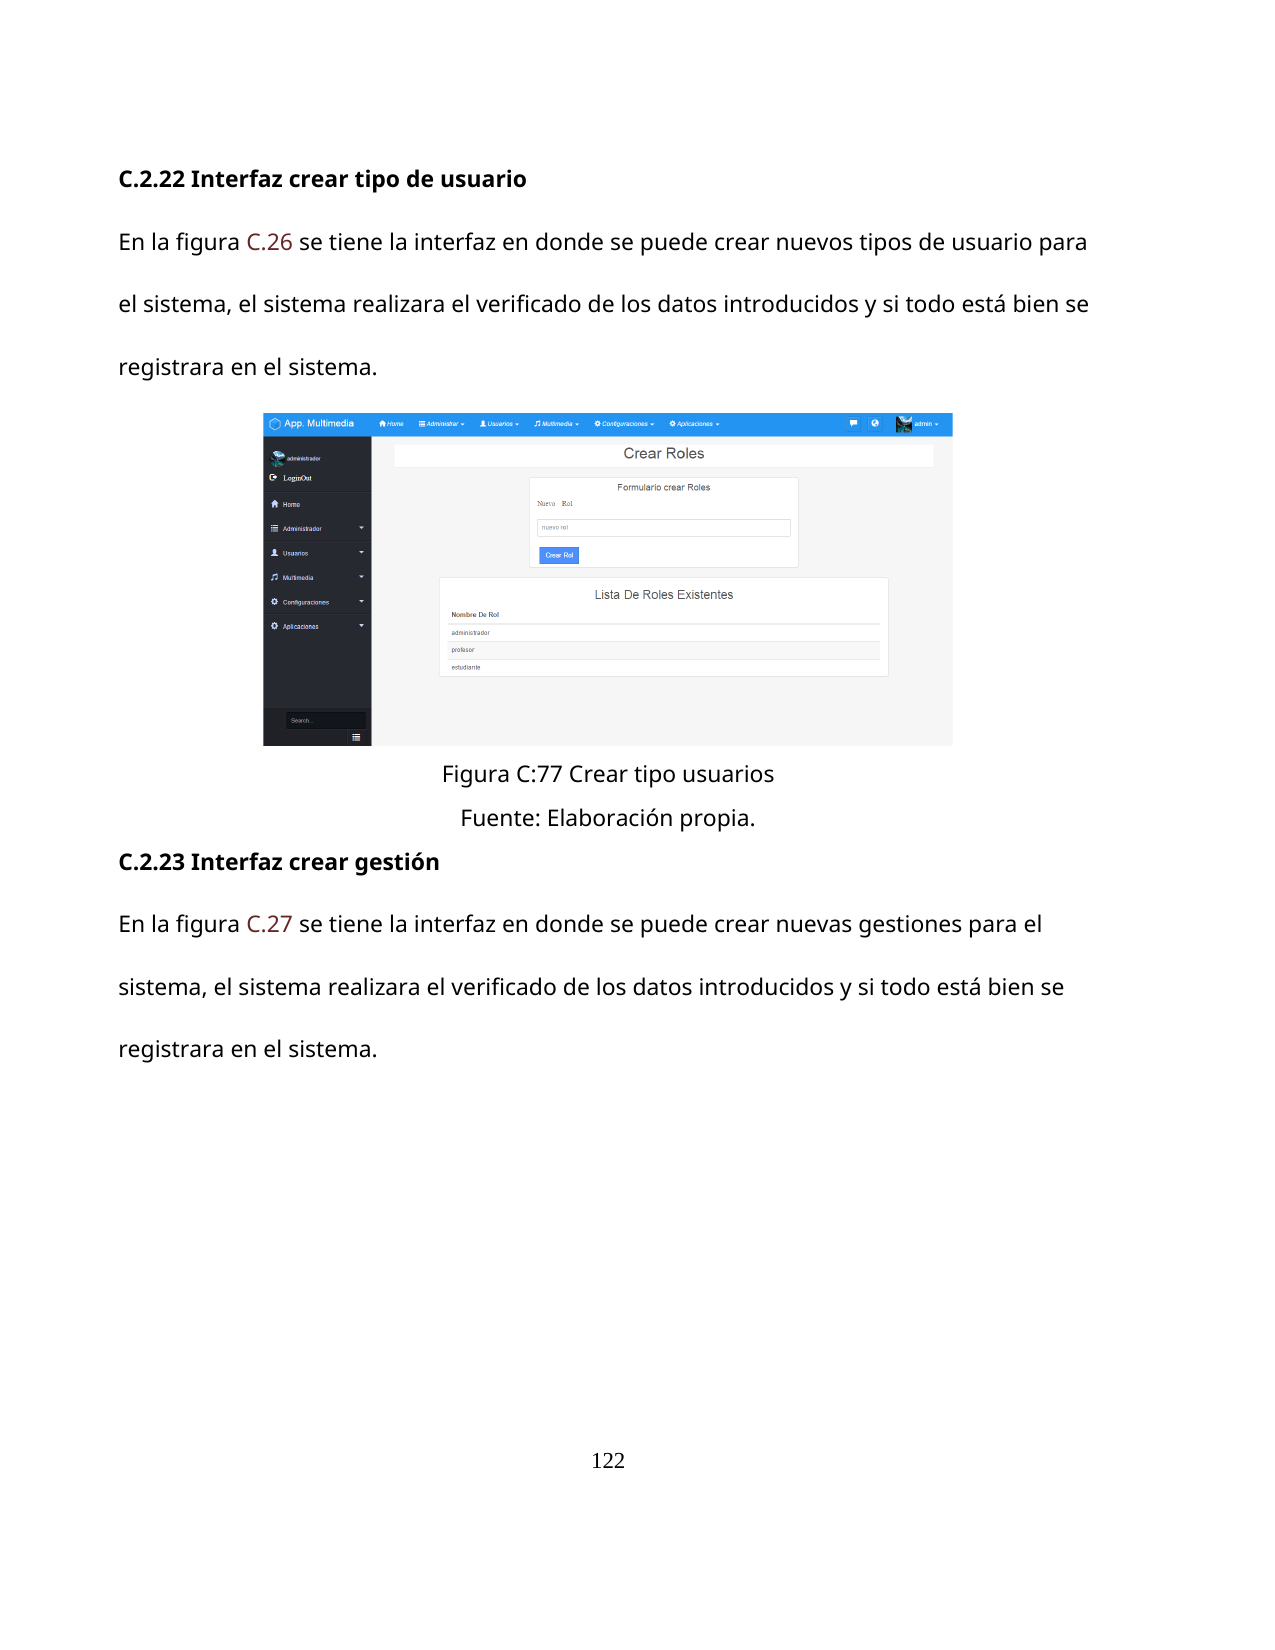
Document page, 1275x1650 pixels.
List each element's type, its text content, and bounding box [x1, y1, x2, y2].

subtitle C.2.23 Interfaz crear gestión [118, 846, 1098, 877]
text Fuente: Elaboración propia. [118, 802, 1098, 833]
text En la figura C.27 se tiene la interfaz en donde se puede crear nuevas gestiones para el sistema, el sistema realizara el verificado de los datos introducidos y si todo está bien se registrara en el sistema. [118, 908, 1098, 1065]
subtitle C.2.22 Interfaz crear tipo de usuario [118, 163, 1098, 194]
text En la figura C.26 se tiene la interfaz en donde se puede crear nuevos tipos de usuario para el sistema, el sistema realizara el verificado de los datos introducidos y si todo está bien se registrara en el sistema. [118, 226, 1098, 382]
